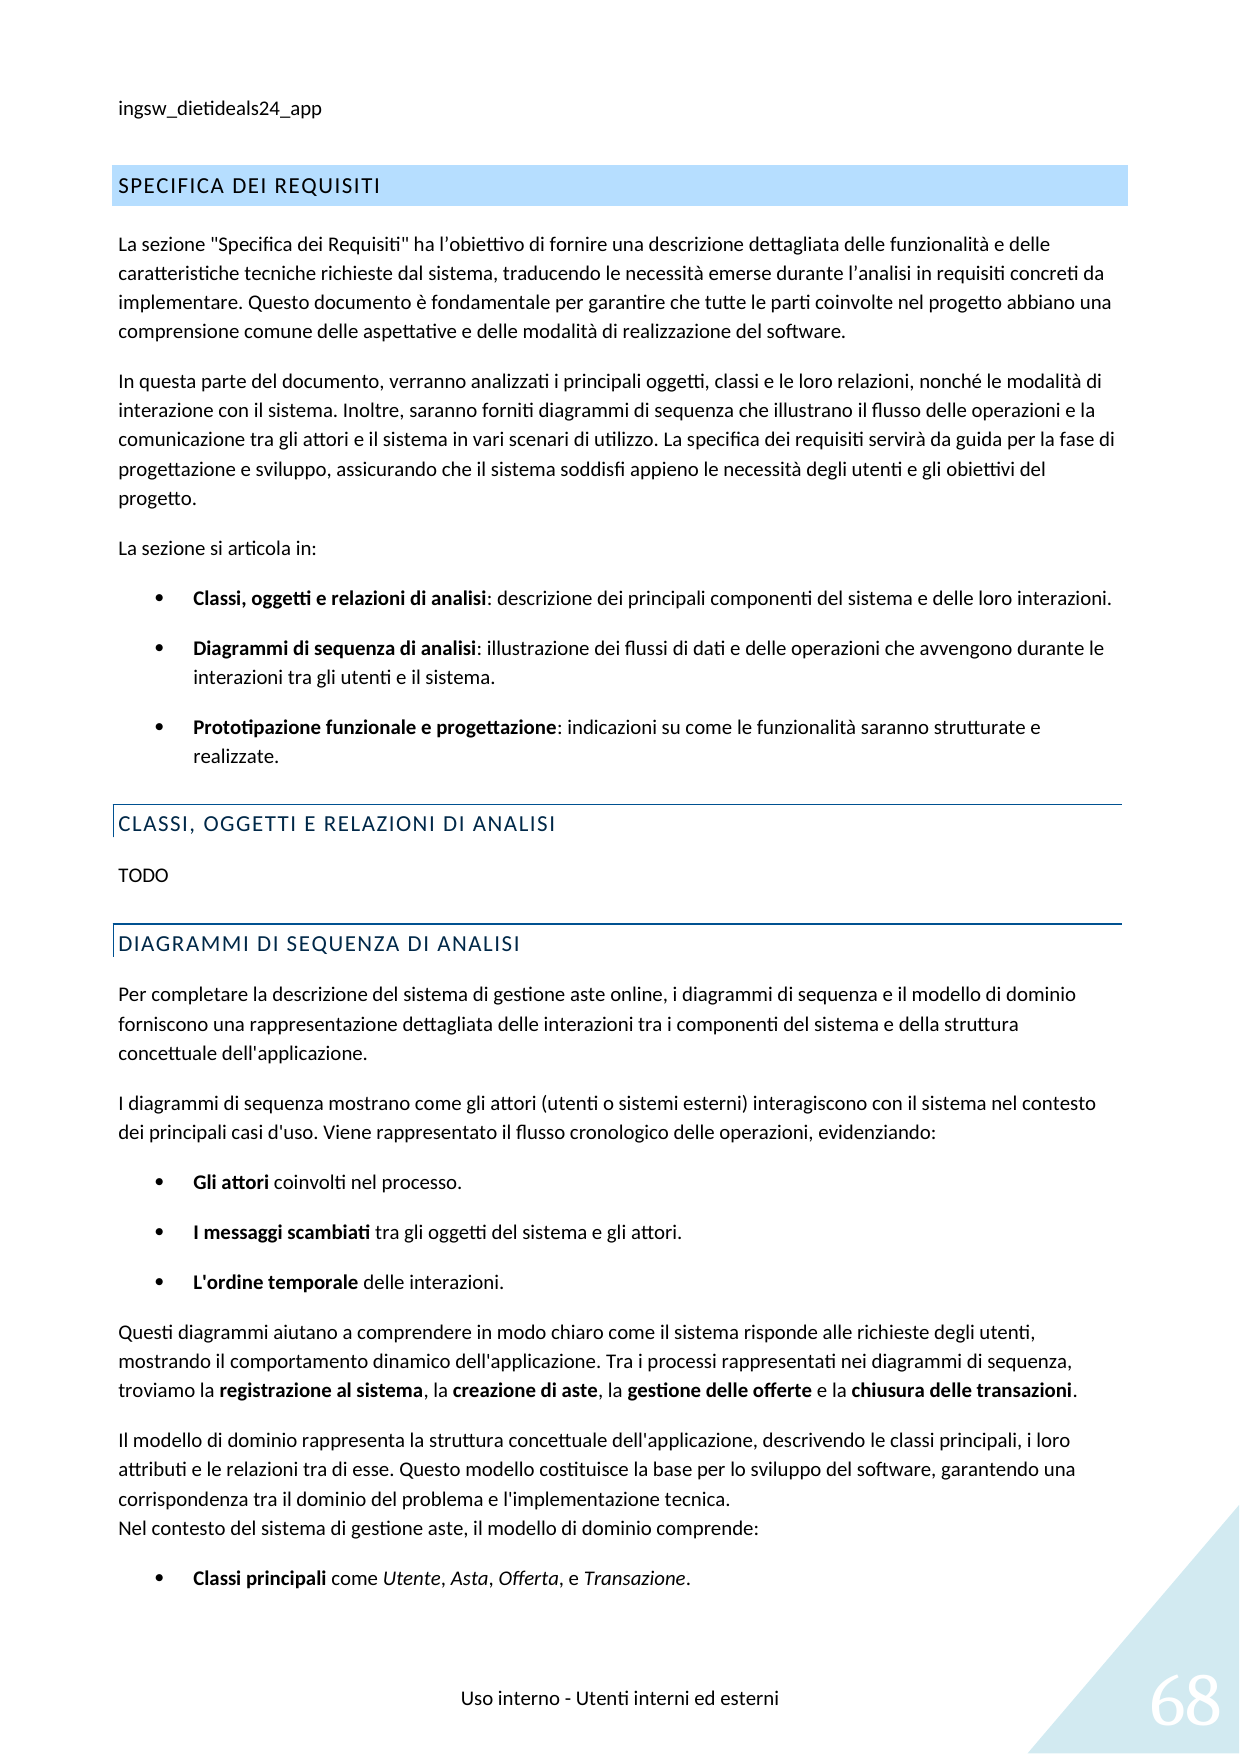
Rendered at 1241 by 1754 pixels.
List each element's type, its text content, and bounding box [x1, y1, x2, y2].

text La sezione "Specifica dei Requisiti" ha l’obiettivo di fornire una descrizione dettagliata delle funzionalità e delle caratteristiche tecniche richieste dal sistema, traducendo le necessità emerse durante l’analisi in requisiti concreti da implementare. Questo documento è fondamentale per garantire che tutte le parti coinvolte nel progetto abbiano una comprensione comune delle aspettative e delle modalità di realizzazione del software. [118, 231, 1122, 344]
text Il modello di dominio rappresenta la struttura concettuale dell'applicazione, descrivendo le classi principali, i loro attributi e le relazioni tra di esse. Questo modello costituisce la base per lo sviluppo del software, garantendo una corrispondenza tra il dominio del problema e l'implementazione tecnica. Nel contesto del sistema di gestione aste, il modello di dominio comprende: [118, 1427, 1122, 1540]
text I diagrammi di sequenza mostrano come gli attori (utenti o sistemi esterni) interagiscono con il sistema nel contesto dei principali casi d'uso. Viene rappresentato il flusso cronologico delle operazioni, evidenziando: [118, 1090, 1122, 1144]
list Prototipazione funzionale e progettazione: indicazioni su come le funzionalità saranno strutturate e realizzate. [156, 714, 1122, 769]
text TODO [118, 862, 1122, 888]
list I messaggi scambiati tra gli oggetti del sistema e gli attori. [156, 1219, 1122, 1244]
text La sezione si articola in: [118, 535, 1122, 560]
list Diagrammi di sequenza di analisi: illustrazione dei flussi di dati e delle operazioni che avvengono durante le interazioni tra gli utenti e il sistema. [156, 635, 1122, 689]
text Questi diagrammi aiutano a comprendere in modo chiaro come il sistema risponde alle richieste degli utenti, mostrando il comportamento dinamico dell'applicazione. Tra i processi rappresentati nei diagrammi di sequenza, troviamo la registrazione al sistema, la creazione di aste, la gestione delle offerte e la chiusura delle transazioni. [118, 1319, 1122, 1403]
list Classi, oggetti e relazioni di analisi: descrizione dei principali componenti del sistema e delle loro interazioni. [156, 585, 1122, 610]
subtitle Specifica dei Requisiti [118, 172, 1122, 199]
list L'ordine temporale delle interazioni. [156, 1269, 1122, 1294]
text Per completare la descrizione del sistema di gestione aste online, i diagrammi di sequenza e il modello di dominio forniscono una rappresentazione dettagliata delle interazioni tra i componenti del sistema e della struttura concettuale dell'applicazione. [118, 982, 1122, 1065]
text In questa parte del documento, verranno analizzati i principali oggetti, classi e le loro relazioni, nonché le modalità di interazione con il sistema. Inoltre, saranno forniti diagrammi di sequenza che illustrano il flusso delle operazioni e la comunicazione tra gli attori e il sistema in vari scenari di utilizzo. La specifica dei requisiti servirà da guida per la fase di progettazione e sviluppo, assicurando che il sistema soddisfi appieno le necessità degli utenti e gli obiettivi del progetto. [118, 368, 1122, 510]
list Classi principali come Utente, Asta, Offerta, e Transazione. [156, 1565, 1122, 1590]
list Gli attori coinvolti nel processo. [156, 1169, 1122, 1194]
subtitle Diagrammi di sequenza di analisi [114, 925, 1122, 957]
subtitle Classi, oggetti e relazioni di analisi [114, 805, 1122, 837]
